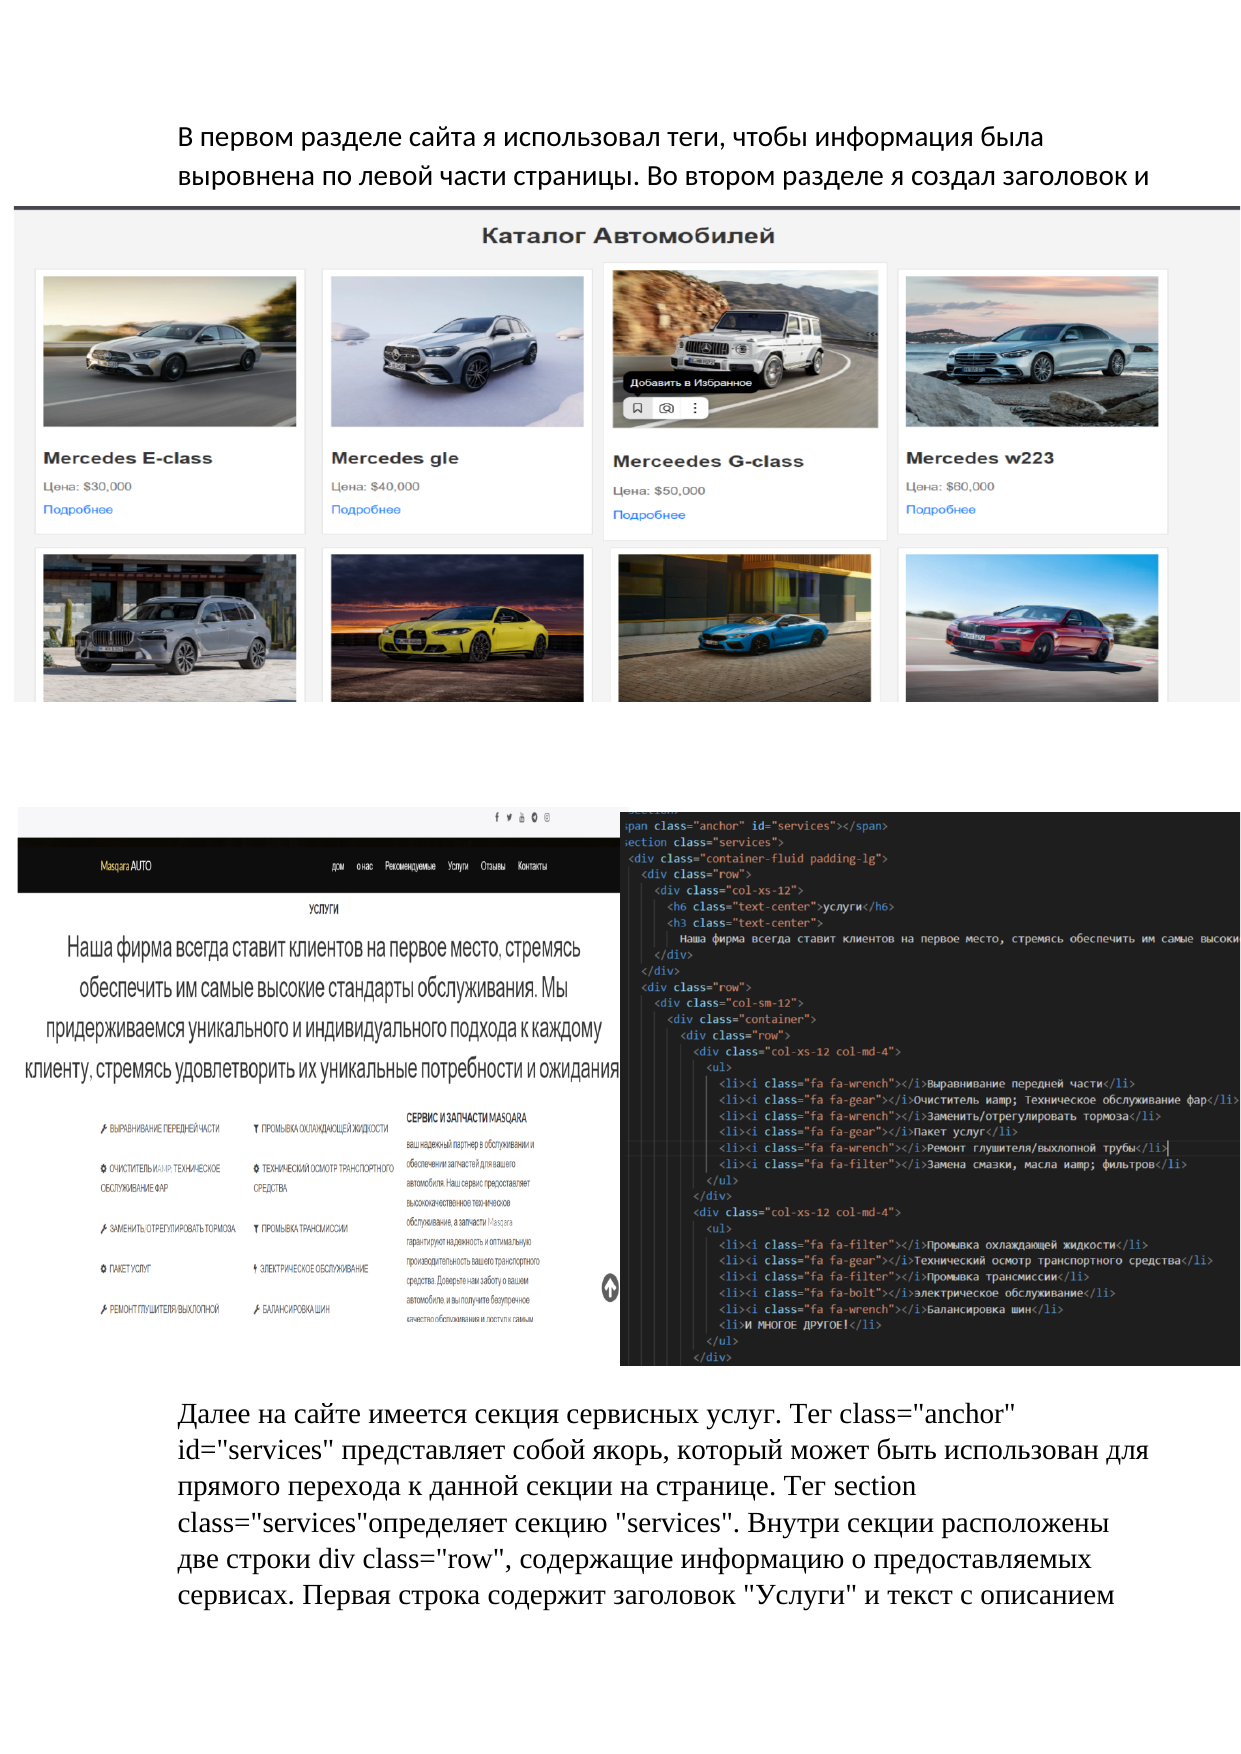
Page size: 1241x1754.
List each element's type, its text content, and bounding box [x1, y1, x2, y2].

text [177, 1396, 1152, 1611]
picture [13, 206, 1241, 702]
text В первом разделе сайта я использовал теги, чтобы информация была выровнена по левой части страницы. Во втором разделе я создал заголовок и ссылку для исследования каталога транспортных средств. Ссылка содержит иконку стрелки (fa fa-angle-right), что делает ее более стилизованной. При клике на ссылку пользователь будет перенаправлен на страницу "каталог машин.html". [177, 118, 1152, 206]
picture [17, 807, 1241, 1366]
